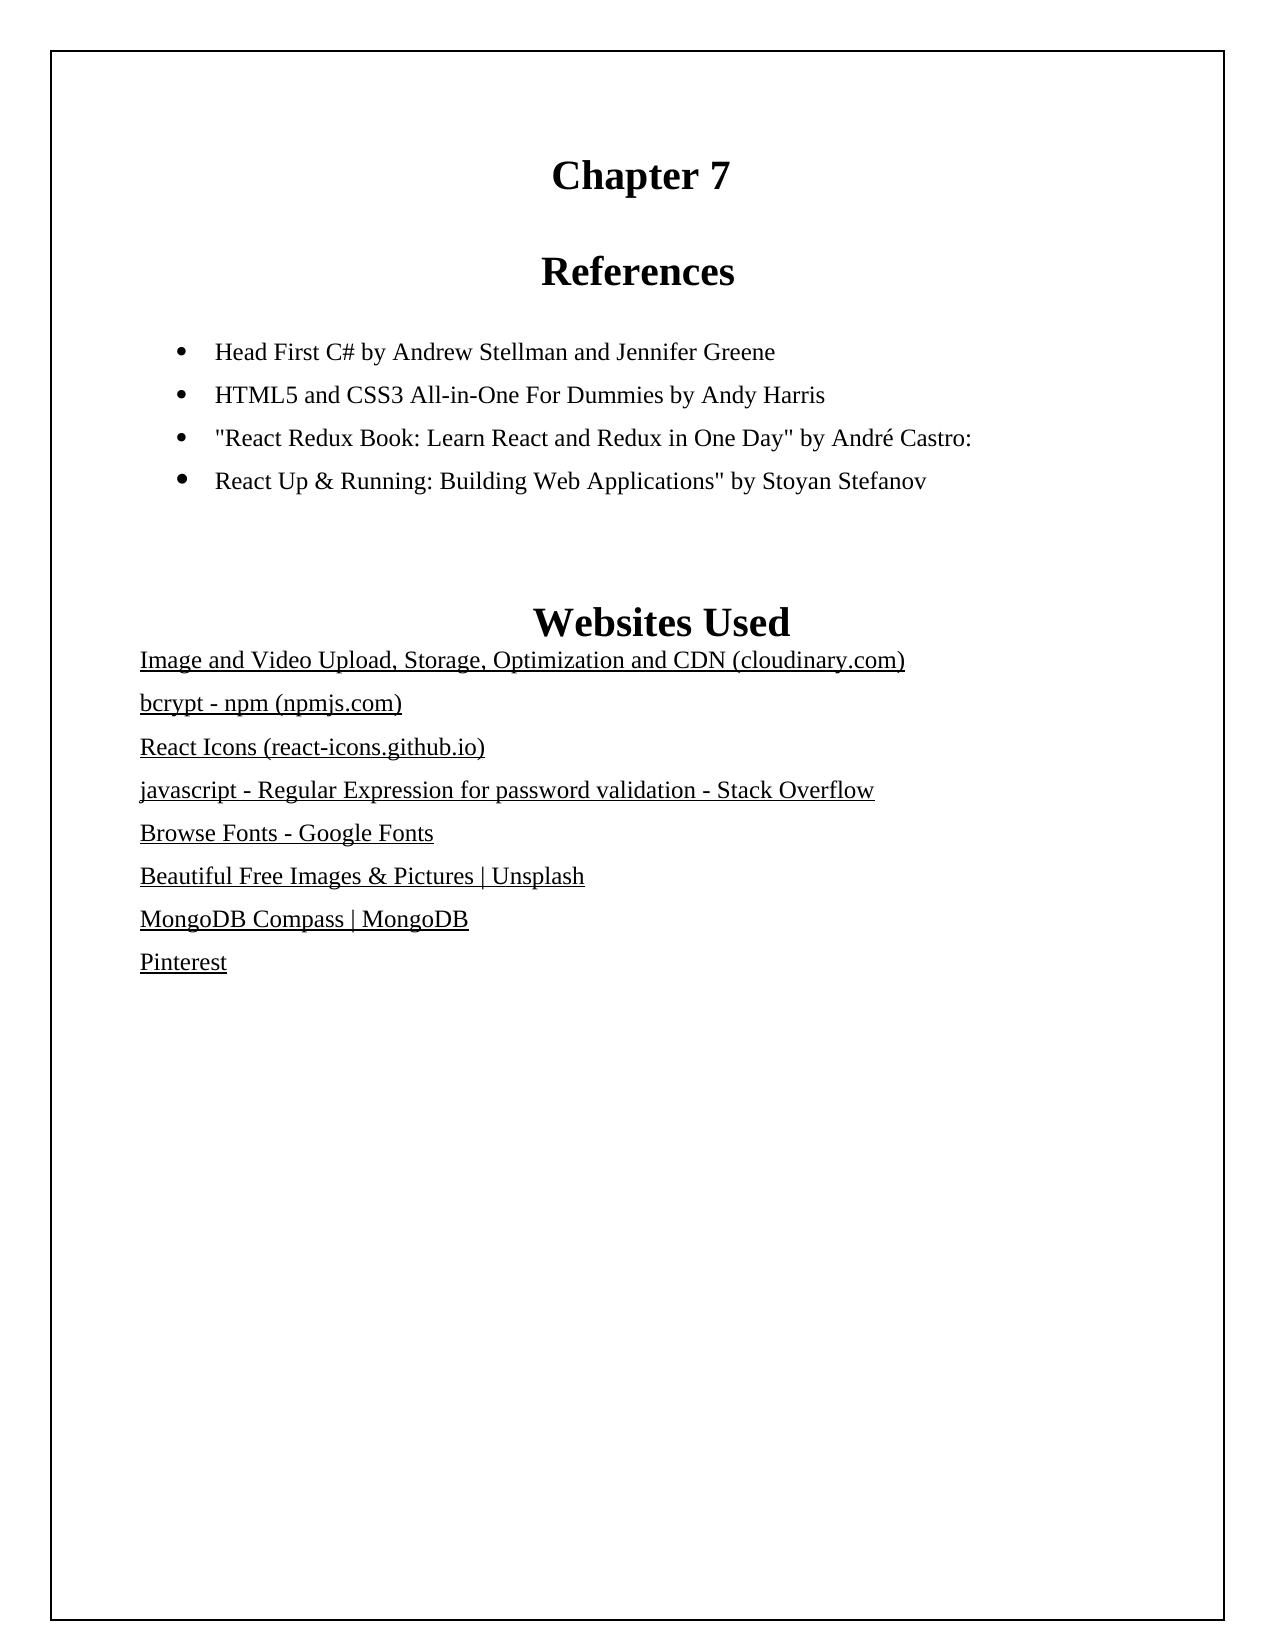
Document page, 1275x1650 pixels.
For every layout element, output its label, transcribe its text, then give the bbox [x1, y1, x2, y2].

subtitle Chapter 7 [209, 150, 1073, 198]
text References [203, 246, 1073, 294]
text Pinterest [139, 947, 1183, 976]
list HTML5 and CSS3 All-in-One For Dummies by Andy Harris [177, 380, 1183, 409]
list "React Redux Book: Learn React and Redux in One Day" by André Castro: [177, 423, 1183, 452]
text bcrypt - npm (npmjs.com) [139, 688, 1183, 717]
text javascript - Regular Expression for password validation - Stack Overflow [139, 775, 1183, 803]
list React Up & Running: Building Web Applications" by Stoyan Stefanov [177, 466, 1183, 496]
text MongoDB Compass | MongoDB [139, 904, 1183, 933]
text Beautiful Free Images & Pictures | Unsplash [139, 861, 1183, 890]
text Browse Fonts - Google Fonts [139, 818, 1183, 847]
text Websites Used [139, 597, 1183, 645]
text React Icons (react-icons.github.io) [139, 732, 1183, 760]
text Image and Video Upload, Storage, Optimization and CDN (cloudinary.com) [139, 645, 1183, 674]
list Head First C# by Andrew Stellman and Jennifer Greene [177, 337, 1183, 366]
